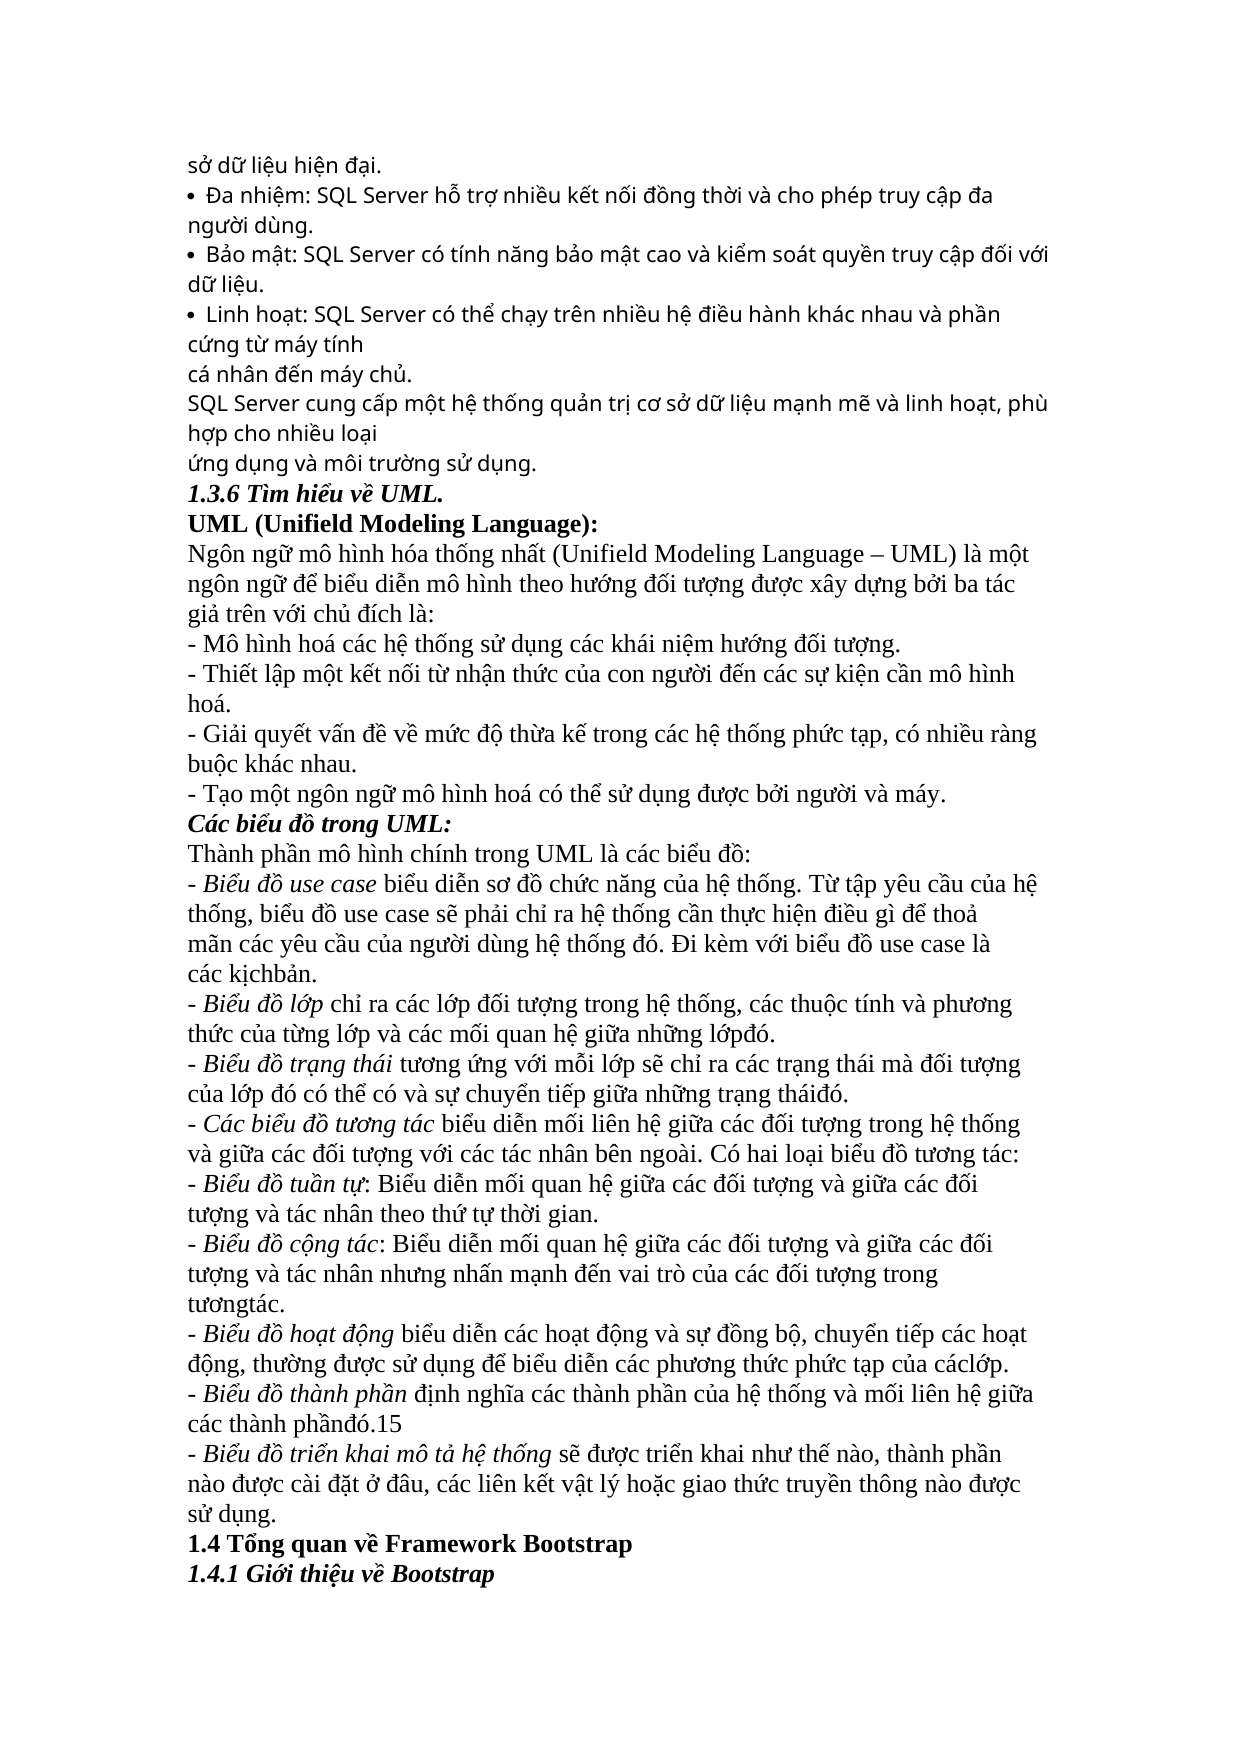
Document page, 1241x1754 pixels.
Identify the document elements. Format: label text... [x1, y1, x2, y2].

text cá nhân đến máy chủ. [187, 358, 1053, 388]
text tươngtác. [187, 1288, 1053, 1318]
text - Biểu đồ tuần tự: Biểu diễn mối quan hệ giữa các đối tượng và giữa các đối [187, 1168, 1053, 1198]
text SQL Server cung cấp một hệ thống quản trị cơ sở dữ liệu mạnh mẽ và linh hoạt, phù hợp cho nhiều loại [187, 388, 1053, 448]
text - Tạo một ngôn ngữ mô hình hoá có thể sử dụng được bởi người và máy. [187, 778, 1053, 808]
text - Biểu đồ hoạt động biểu diễn các hoạt động và sự đồng bộ, chuyển tiếp các hoạt [187, 1318, 1053, 1348]
text - Biểu đồ lớp chỉ ra các lớp đối tượng trong hệ thống, các thuộc tính và phương [187, 988, 1053, 1018]
text Thành phần mô hình chính trong UML là các biểu đồ: [187, 838, 1053, 868]
text  Bảo mật: SQL Server có tính năng bảo mật cao và kiểm soát quyền truy cập đối với dữ liệu. [187, 239, 1053, 299]
text - Biểu đồ triển khai mô tả hệ thống sẽ được triển khai như thế nào, thành phần [187, 1438, 1053, 1468]
text - Mô hình hoá các hệ thống sử dụng các khái niệm hướng đối tượng. [187, 628, 1053, 658]
text - Biểu đồ cộng tác: Biểu diễn mối quan hệ giữa các đối tượng và giữa các đối [187, 1228, 1053, 1258]
text UML (Unifield Modeling Language): [187, 508, 1053, 538]
text sở dữ liệu hiện đại. [187, 150, 1053, 180]
text các kịchbản. [187, 958, 1053, 988]
text giả trên với chủ đích là: [187, 598, 1053, 628]
text Ngôn ngữ mô hình hóa thống nhất (Unifield Modeling Language – UML) là một [187, 538, 1053, 568]
text - Thiết lập một kết nối từ nhận thức của con người đến các sự kiện cần mô hình [187, 658, 1053, 688]
text động, thường được sử dụng để biểu diễn các phương thức phức tạp của cáclớp. [187, 1348, 1053, 1378]
text thống, biểu đồ use case sẽ phải chỉ ra hệ thống cần thực hiện điều gì để thoả [187, 898, 1053, 928]
text - Các biểu đồ tương tác biểu diễn mối liên hệ giữa các đối tượng trong hệ thống [187, 1108, 1053, 1138]
text - Giải quyết vấn đề về mức độ thừa kế trong các hệ thống phức tạp, có nhiều ràng [187, 718, 1053, 748]
text  Linh hoạt: SQL Server có thể chạy trên nhiều hệ điều hành khác nhau và phần cứng từ máy tính [187, 299, 1053, 358]
text sử dụng. [187, 1498, 1053, 1528]
text 1.4 Tổng quan về Framework Bootstrap [187, 1528, 1053, 1558]
text tượng và tác nhân nhưng nhấn mạnh đến vai trò của các đối tượng trong [187, 1258, 1053, 1288]
text buộc khác nhau. [187, 748, 1053, 778]
text các thành phầnđó.15 [187, 1408, 1053, 1438]
text nào được cài đặt ở đâu, các liên kết vật lý hoặc giao thức truyền thông nào được [187, 1468, 1053, 1498]
text - Biểu đồ trạng thái tương ứng với mỗi lớp sẽ chỉ ra các trạng thái mà đối tượng [187, 1048, 1053, 1078]
text  Đa nhiệm: SQL Server hỗ trợ nhiều kết nối đồng thời và cho phép truy cập đa người dùng. [187, 180, 1053, 239]
text và giữa các đối tượng với các tác nhân bên ngoài. Có hai loại biểu đồ tương tác: [187, 1138, 1053, 1168]
text ứng dụng và môi trường sử dụng. [187, 448, 1053, 478]
text hoá. [187, 688, 1053, 718]
text của lớp đó có thể có và sự chuyển tiếp giữa những trạng tháiđó. [187, 1078, 1053, 1108]
text thức của từng lớp và các mối quan hệ giữa những lớpđó. [187, 1018, 1053, 1048]
text - Biểu đồ use case biểu diễn sơ đồ chức năng của hệ thống. Từ tập yêu cầu của hệ [187, 868, 1053, 898]
text Các biểu đồ trong UML: [187, 808, 1053, 838]
text 1.3.6 Tìm hiểu về UML. [187, 478, 1053, 508]
text tượng và tác nhân theo thứ tự thời gian. [187, 1198, 1053, 1228]
text ngôn ngữ để biểu diễn mô hình theo hướng đối tượng được xây dựng bởi ba tác [187, 568, 1053, 598]
text mãn các yêu cầu của người dùng hệ thống đó. Đi kèm với biểu đồ use case là [187, 928, 1053, 958]
text - Biểu đồ thành phần định nghĩa các thành phần của hệ thống và mối liên hệ giữa [187, 1378, 1053, 1408]
text 1.4.1 Giới thiệu về Bootstrap [187, 1558, 1053, 1588]
